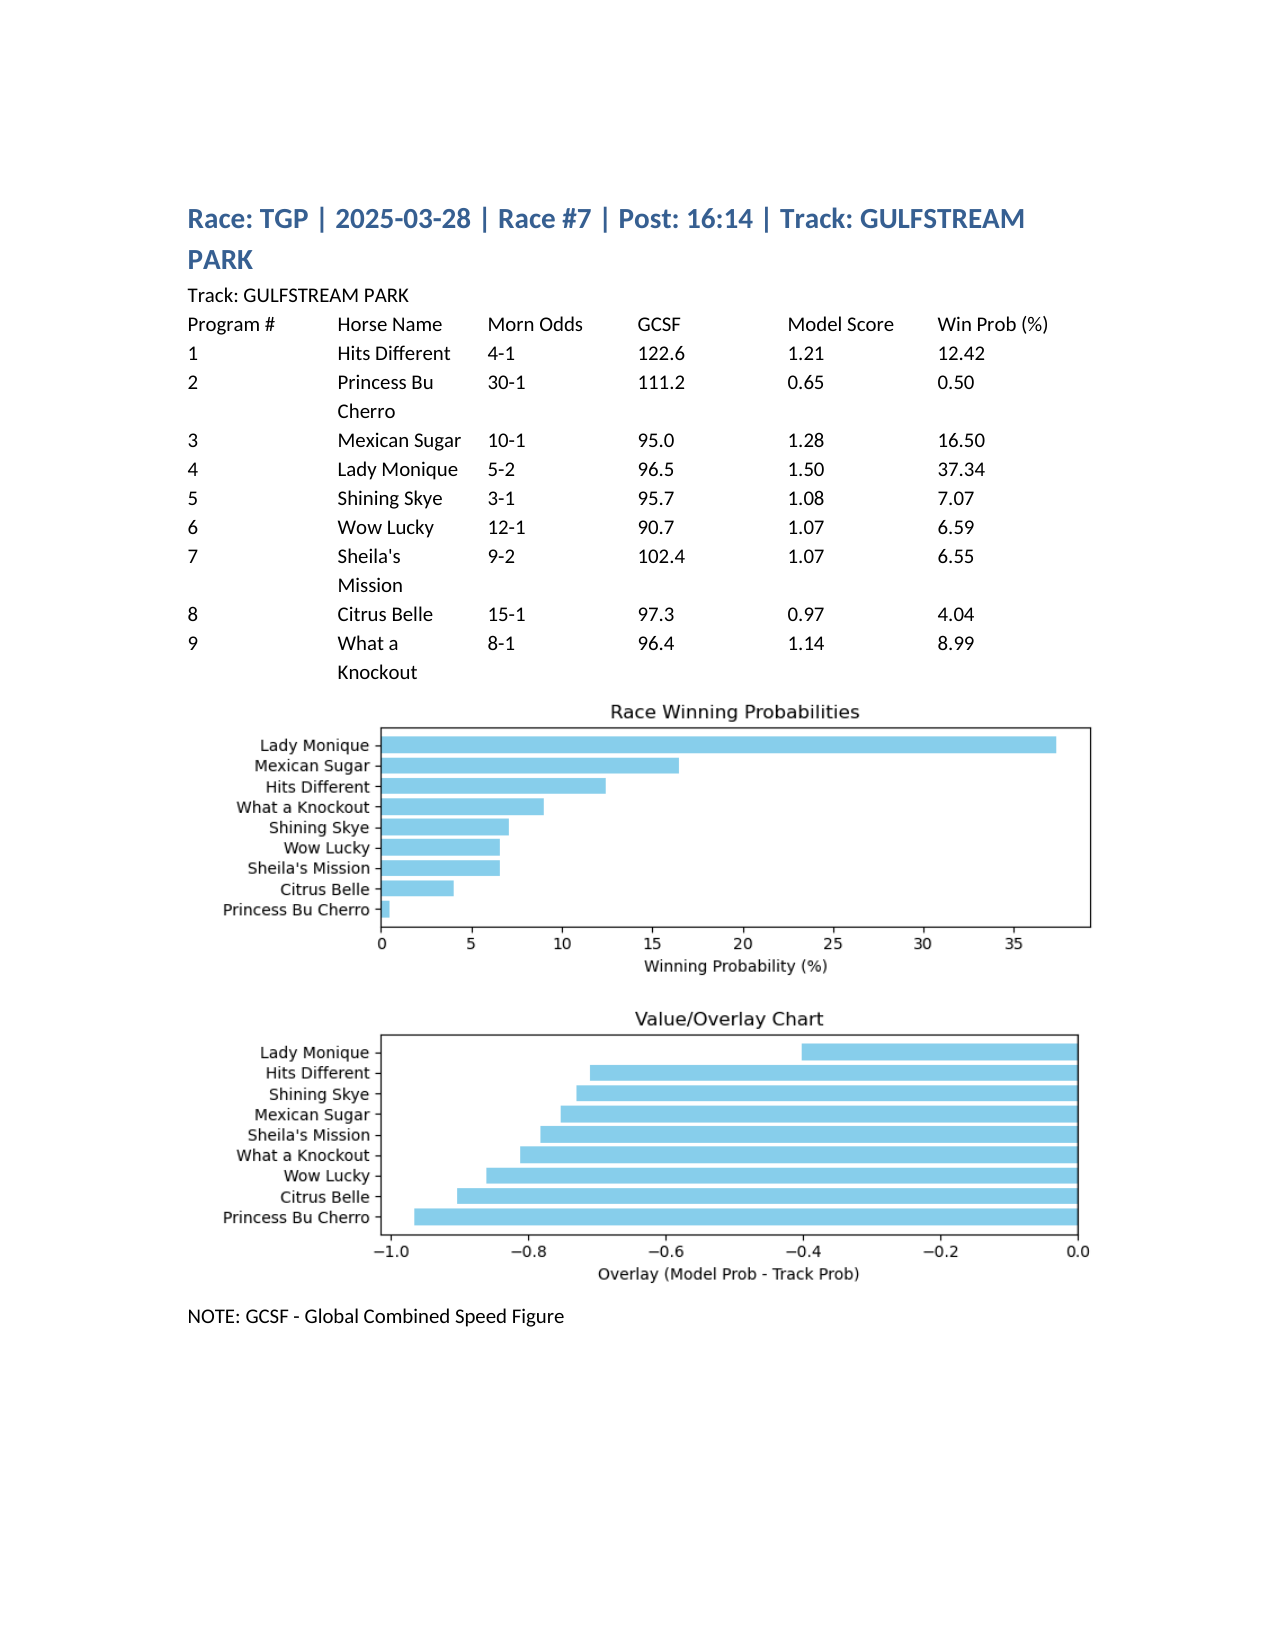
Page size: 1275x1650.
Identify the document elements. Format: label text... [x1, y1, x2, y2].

picture [206, 688, 1107, 992]
table_cell What a Knockout [326, 630, 476, 688]
table_cell 9 [176, 630, 326, 688]
subtitle Race: TGP | 2025-03-28 | Race #7 | Post: 16:14 | Track: GULFSTREAM PARK [187, 200, 1087, 277]
table_cell 16.50 [926, 427, 1076, 456]
table_cell 2 [176, 369, 326, 427]
table_cell 1.21 [776, 340, 926, 369]
table_cell 3-1 [476, 485, 626, 514]
table_header Model Score [776, 311, 926, 340]
table_cell 6 [176, 514, 326, 543]
text Track: GULFSTREAM PARK [187, 282, 1087, 307]
table_cell 5-2 [476, 456, 626, 485]
table_cell 95.7 [626, 485, 776, 514]
table_cell Wow Lucky [326, 514, 476, 543]
table_cell 1.07 [776, 543, 926, 601]
table_cell 8-1 [476, 630, 626, 688]
table_cell 90.7 [626, 514, 776, 543]
table_cell 5 [176, 485, 326, 514]
table_cell 15-1 [476, 601, 626, 630]
table_cell 7 [176, 543, 326, 601]
table_header Morn Odds [476, 311, 626, 340]
table_header Horse Name [326, 311, 476, 340]
table_header GCSF [626, 311, 776, 340]
table_cell 1.28 [776, 427, 926, 456]
table_cell 4 [176, 456, 326, 485]
table_cell 3 [176, 427, 326, 456]
table_cell 0.97 [776, 601, 926, 630]
table_cell 4.04 [926, 601, 1076, 630]
table_cell 6.59 [926, 514, 1076, 543]
table_cell Hits Different [326, 340, 476, 369]
table_cell 102.4 [626, 543, 776, 601]
table_cell 95.0 [626, 427, 776, 456]
table_cell 12.42 [926, 340, 1076, 369]
table_cell 111.2 [626, 369, 776, 427]
table_cell 12-1 [476, 514, 626, 543]
picture [206, 995, 1107, 1300]
table_cell Citrus Belle [326, 601, 476, 630]
table_cell 1 [176, 340, 326, 369]
table_cell 1.50 [776, 456, 926, 485]
table_cell Princess Bu Cherro [326, 369, 476, 427]
table_cell 10-1 [476, 427, 626, 456]
table_cell 1.14 [776, 630, 926, 688]
table_cell Shining Skye [326, 485, 476, 514]
table_cell 96.5 [626, 456, 776, 485]
table_cell 96.4 [626, 630, 776, 688]
table_cell 37.34 [926, 456, 1076, 485]
table_cell 9-2 [476, 543, 626, 601]
table_cell 1.07 [776, 514, 926, 543]
text NOTE: GCSF - Global Combined Speed Figure [187, 1303, 1087, 1328]
table_cell 4-1 [476, 340, 626, 369]
table_cell 0.50 [926, 369, 1076, 427]
table_cell 1.08 [776, 485, 926, 514]
table_cell 6.55 [926, 543, 1076, 601]
table_cell Lady Monique [326, 456, 476, 485]
table_cell 30-1 [476, 369, 626, 427]
table_cell 8 [176, 601, 326, 630]
table_cell 0.65 [776, 369, 926, 427]
table_header Win Prob (%) [926, 311, 1076, 340]
table_cell 122.6 [626, 340, 776, 369]
table_cell Sheila's Mission [326, 543, 476, 601]
table_cell Mexican Sugar [326, 427, 476, 456]
table_cell 97.3 [626, 601, 776, 630]
table_header Program # [176, 311, 326, 340]
table_cell 7.07 [926, 485, 1076, 514]
table_cell 8.99 [926, 630, 1076, 688]
